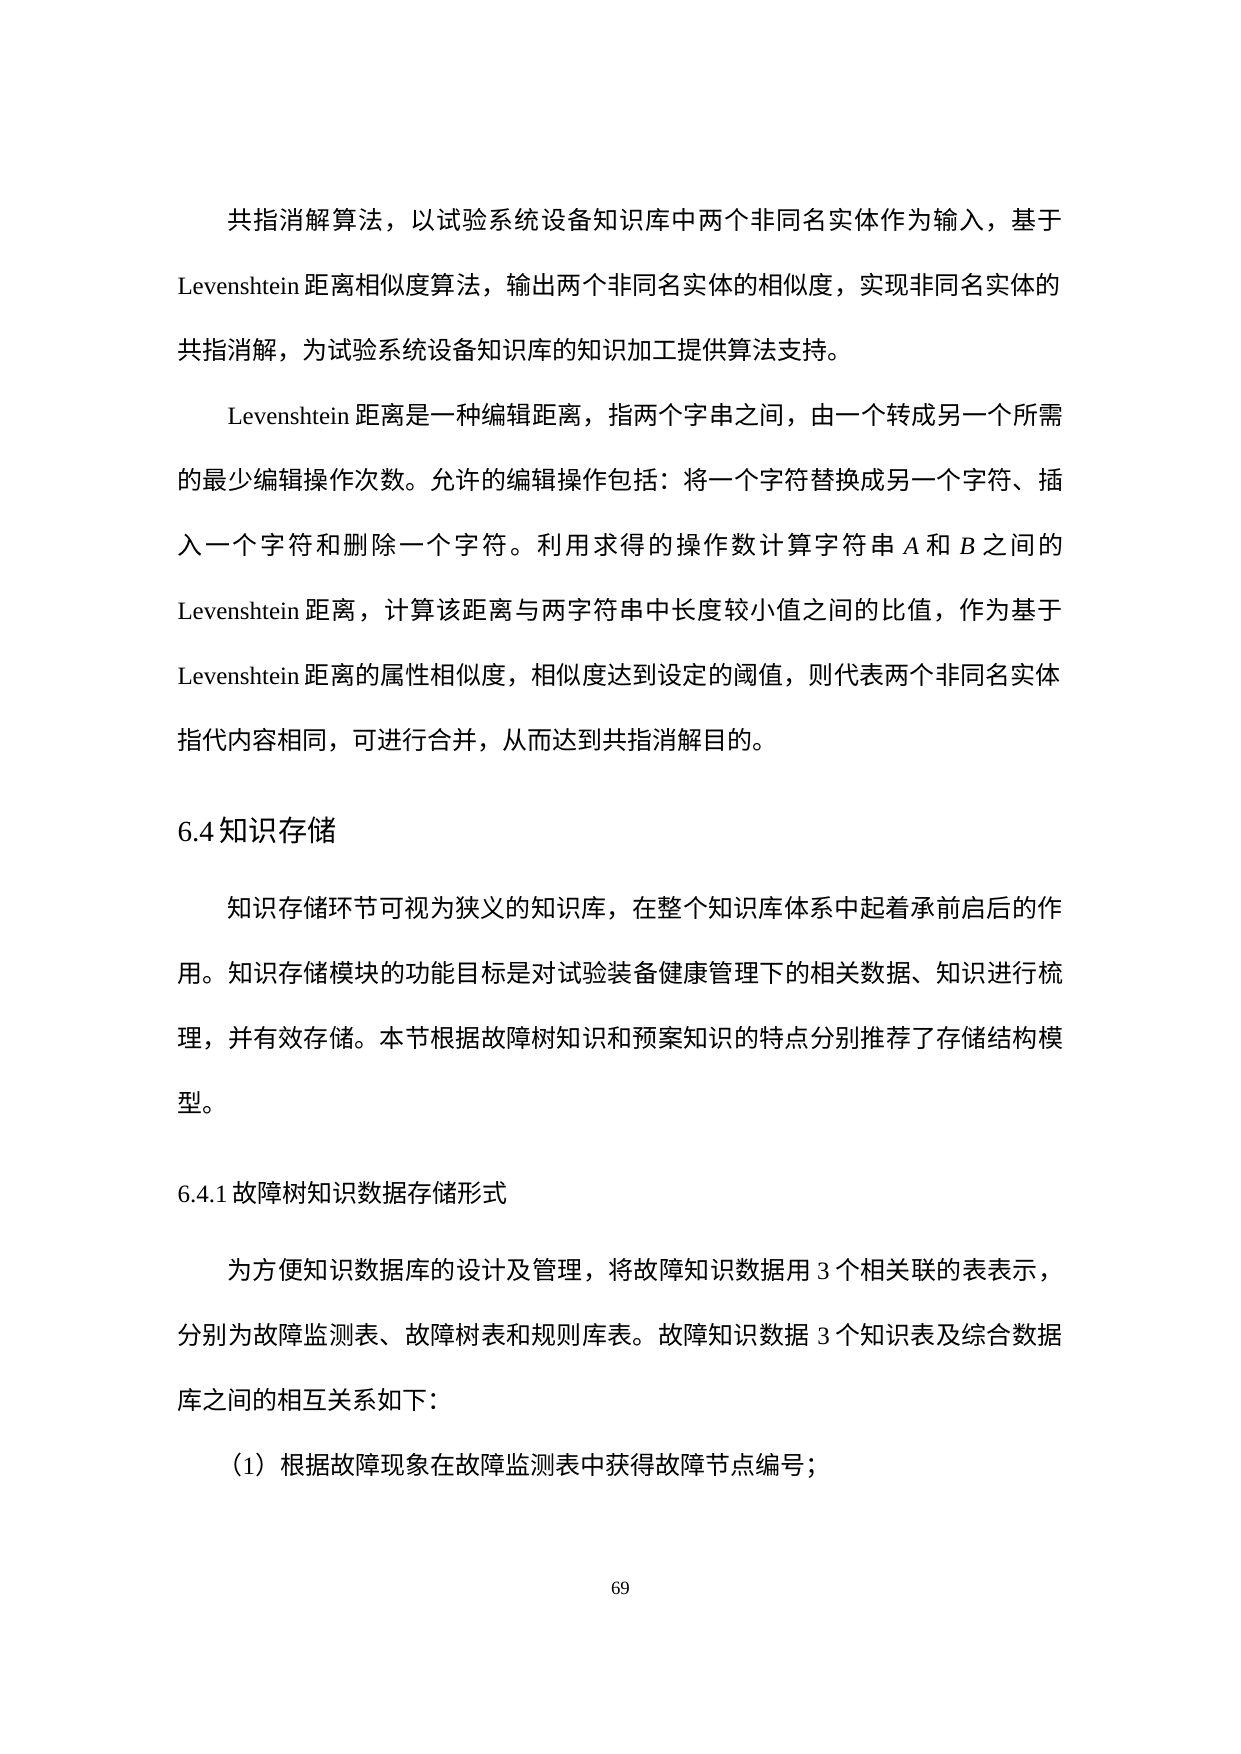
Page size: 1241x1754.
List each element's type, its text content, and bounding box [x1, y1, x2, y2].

text 共指消解算法，以试验系统设备知识库中两个非同名实体作为输入，基于 Levenshtein距离相似度算法，输出两个非同名实体的相似度，实现非同名实体的共指消解，为试验系统设备知识库的知识加工提供算法支持。 [177, 186, 1063, 381]
text 6.4.1故障树知识数据存储形式 [177, 1159, 1063, 1224]
text Levenshtein距离是一种编辑距离，指两个字串之间，由一个转成另一个所需的最少编辑操作次数。允许的编辑操作包括：将一个字符替换成另一个字符、插入一个字符和删除一个字符。利用求得的操作数计算字符串A和B之间的Levenshtein距离，计算该距离与两字符串中长度较小值之间的比值，作为基于Levenshtein距离的属性相似度，相似度达到设定的阈值，则代表两个非同名实体指代内容相同，可进行合并，从而达到共指消解目的。 [177, 381, 1063, 771]
text （1）根据故障现象在故障监测表中获得故障节点编号； [177, 1431, 1063, 1496]
text 6.4知识存储 [177, 796, 1063, 861]
text 为方便知识数据库的设计及管理，将故障知识数据用3个相关联的表表示，分别为故障监测表、故障树表和规则库表。故障知识数据3个知识表及综合数据库之间的相互关系如下： [177, 1236, 1063, 1431]
text 知识存储环节可视为狭义的知识库，在整个知识库体系中起着承前启后的作用。知识存储模块的功能目标是对试验装备健康管理下的相关数据、知识进行梳理，并有效存储。本节根据故障树知识和预案知识的特点分别推荐了存储结构模型。 [177, 874, 1063, 1134]
